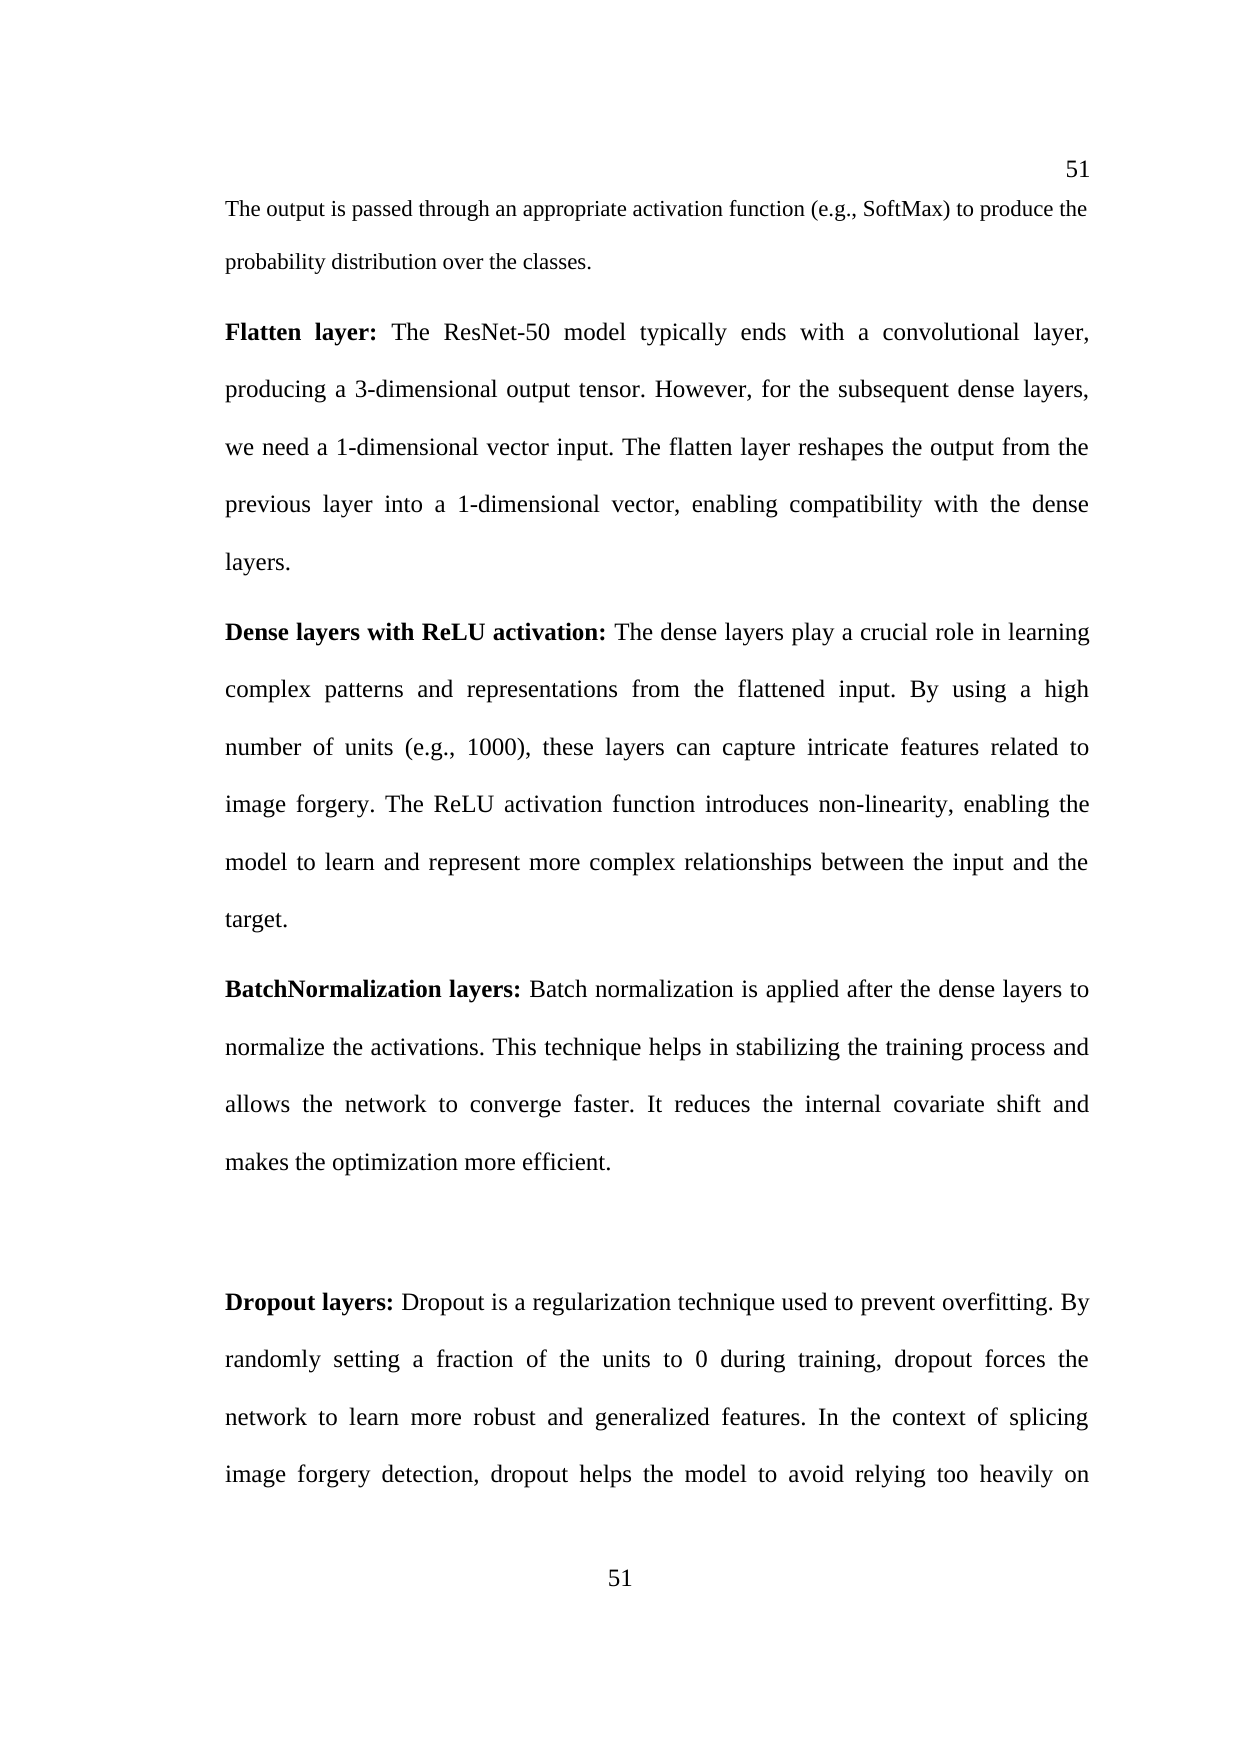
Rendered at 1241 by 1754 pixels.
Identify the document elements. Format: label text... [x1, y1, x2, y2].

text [225, 1287, 1090, 1488]
text BatchNormalization layers: Batch normalization is applied after the dense layers to normalize the activations. This technique helps in stabilizing the training process and allows the network to converge faster. It reduces the internal covariate shift and makes the optimization more efficient. [225, 974, 1090, 1176]
text Flatten layer: The ResNet-50 model typically ends with a convolutional layer, producing a 3-dimensional output tensor. However, for the subsequent dense layers, we need a 1-dimensional vector input. The flatten layer reshapes the output from the previous layer into a 1-dimensional vector, enabling compatibility with the dense layers. [225, 317, 1090, 576]
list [187, 195, 1090, 274]
text Dense layers with ReLU activation: The dense layers play a crucial role in learning complex patterns and representations from the flattened input. By using a high number of units (e.g., 1000), these layers can capture intricate features related to image forgery. The ReLU activation function introduces non-linearity, enabling the model to learn and represent more complex relationships between the input and the target. [225, 617, 1090, 933]
